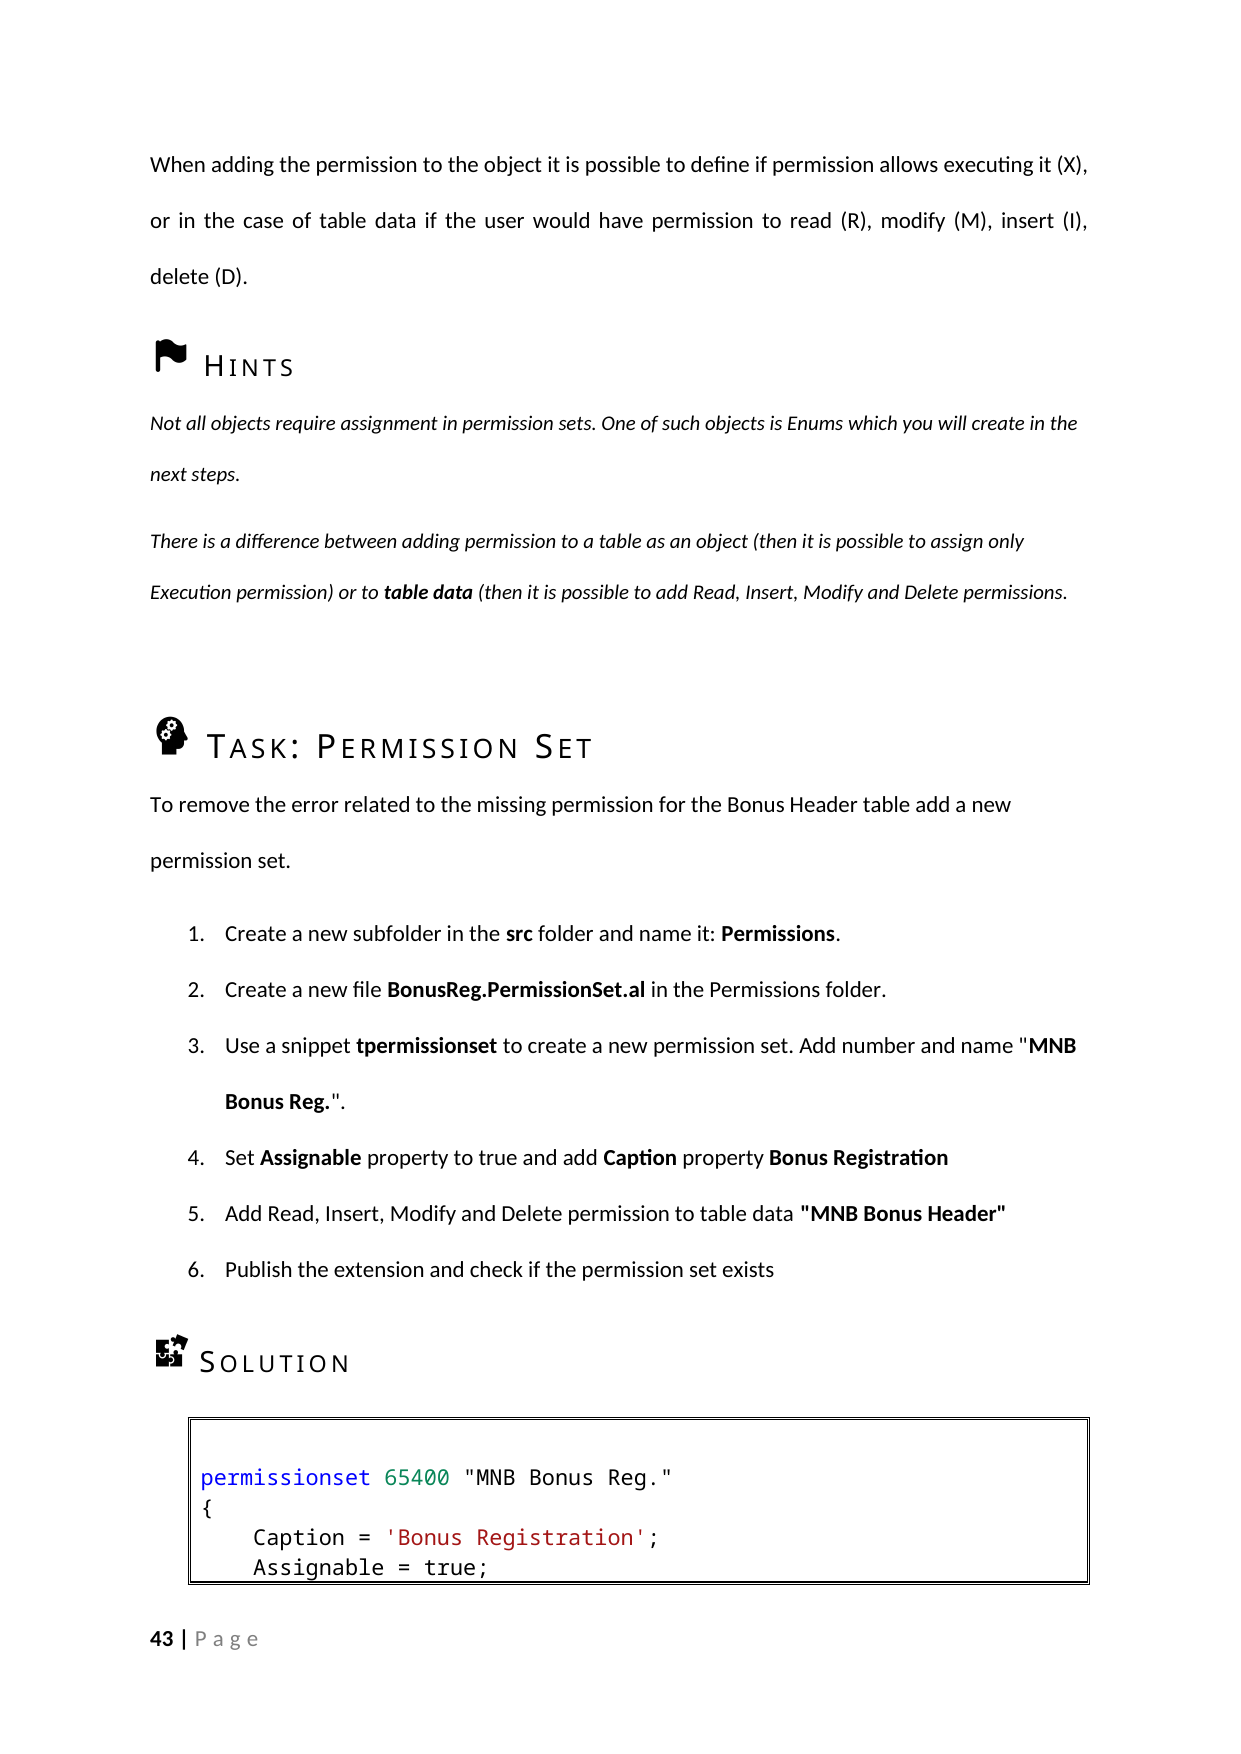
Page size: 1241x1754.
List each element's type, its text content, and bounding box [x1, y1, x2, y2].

text When adding the permission to the object it is possible to define if permission allows executing it (X), or in the case of table data if the user would have permission to read (R), modify (M), insert (I), delete (D). [150, 150, 1090, 290]
list Create a new subfolder in the src folder and name it: Permissions. [187, 919, 1090, 947]
text There is a difference between adding permission to a table as an object (then it is possible to assign only Execution permission) or to table data (then it is possible to add Read, Insert, Modify and Delete permissions. [150, 528, 1090, 605]
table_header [191, 1420, 1087, 1581]
picture [150, 334, 192, 377]
text Hints Not all objects require assignment in permission sets. One of such objects is Enums which you will create in the next steps. [150, 335, 1090, 486]
text Solution [150, 1328, 1090, 1381]
picture [150, 714, 194, 759]
subtitle Task: Permission Set [150, 714, 1090, 768]
list Add Read, Insert, Modify and Delete permission to table data "MNB Bonus Header" [187, 1199, 1090, 1228]
list Publish the extension and check if the permission set exists [187, 1256, 1090, 1284]
picture [150, 1328, 194, 1373]
list Set Assignable property to true and add Caption property Bonus Registration [187, 1143, 1090, 1172]
text To remove the error related to the missing permission for the Bonus Header table add a new permission set. [150, 791, 1090, 875]
list Use a snippet tpermissionset to create a new permission set. Add number and name "MNB Bonus Reg.". [187, 1031, 1090, 1116]
list Create a new file BonusReg.PermissionSet.al in the Permissions folder. [187, 975, 1090, 1003]
